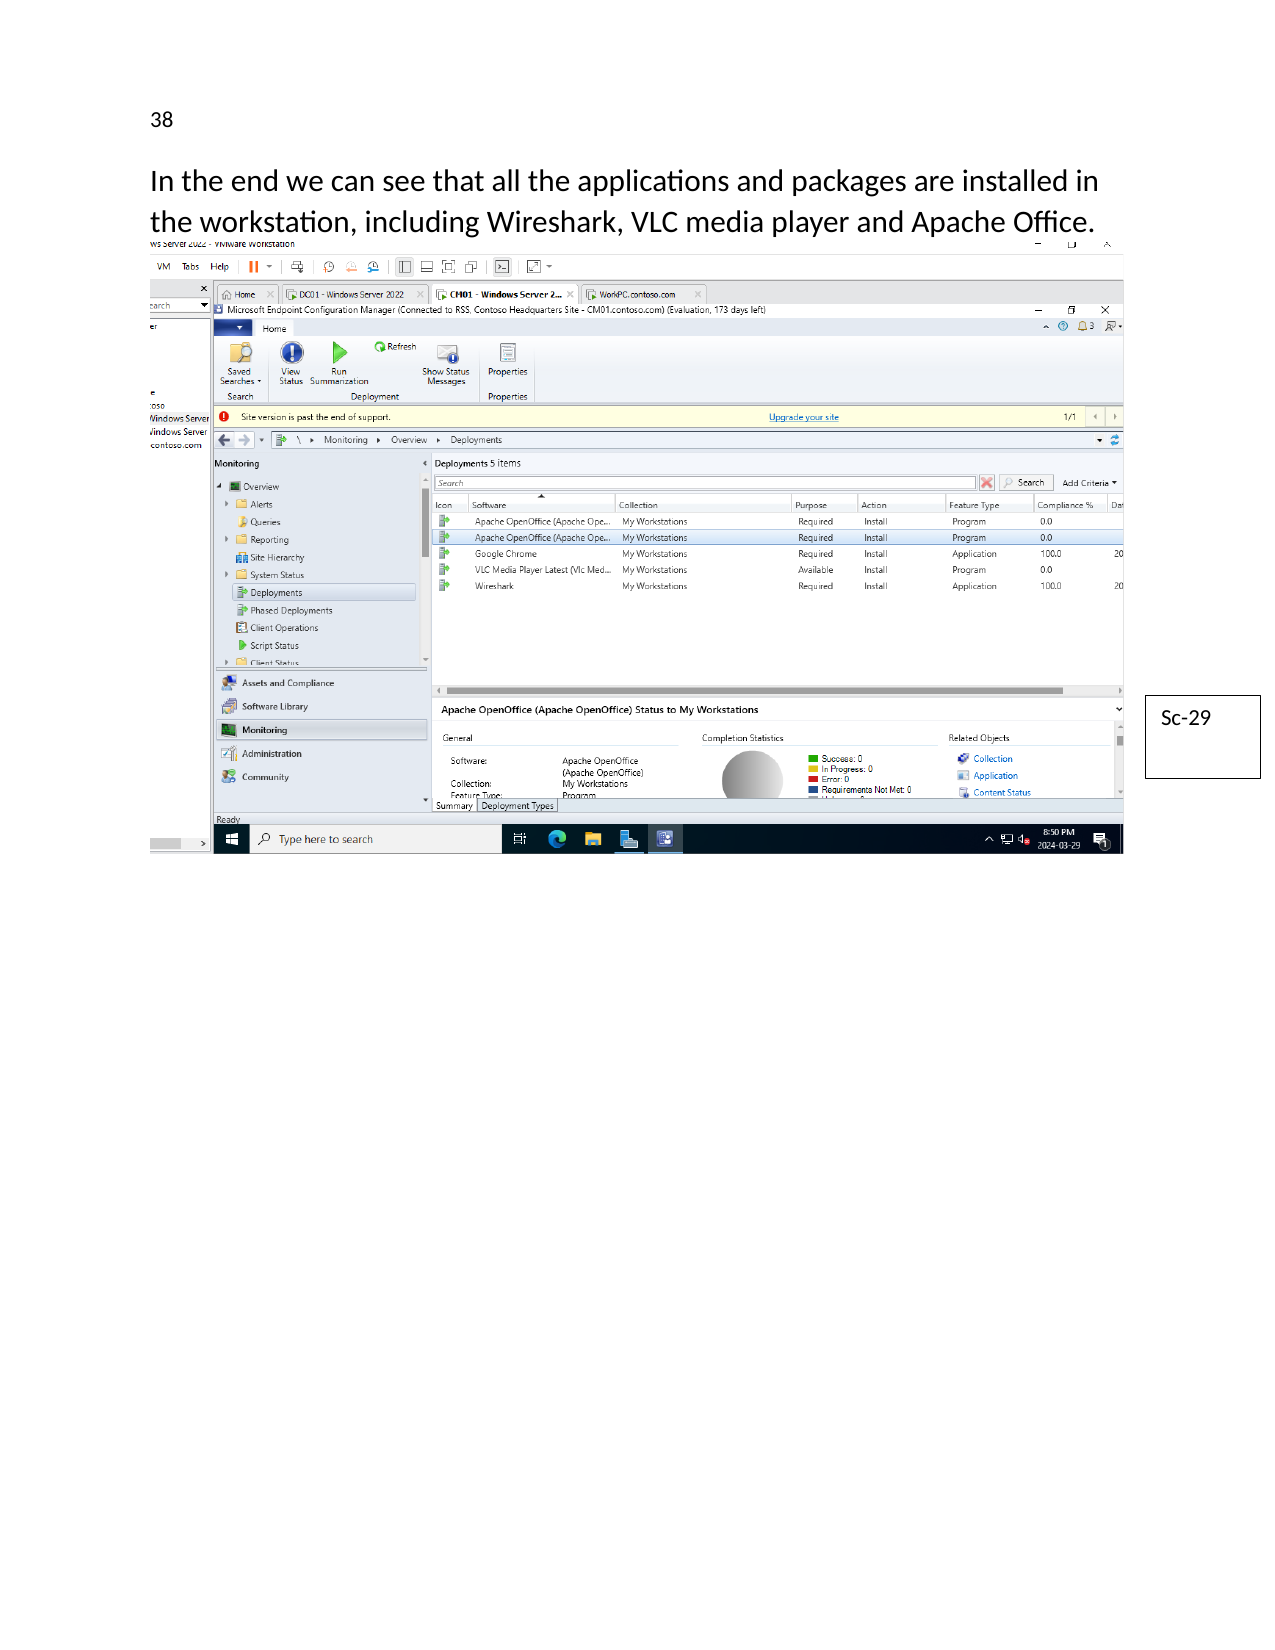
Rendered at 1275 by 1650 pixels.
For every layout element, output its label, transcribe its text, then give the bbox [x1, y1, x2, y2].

picture [150, 242, 1124, 854]
